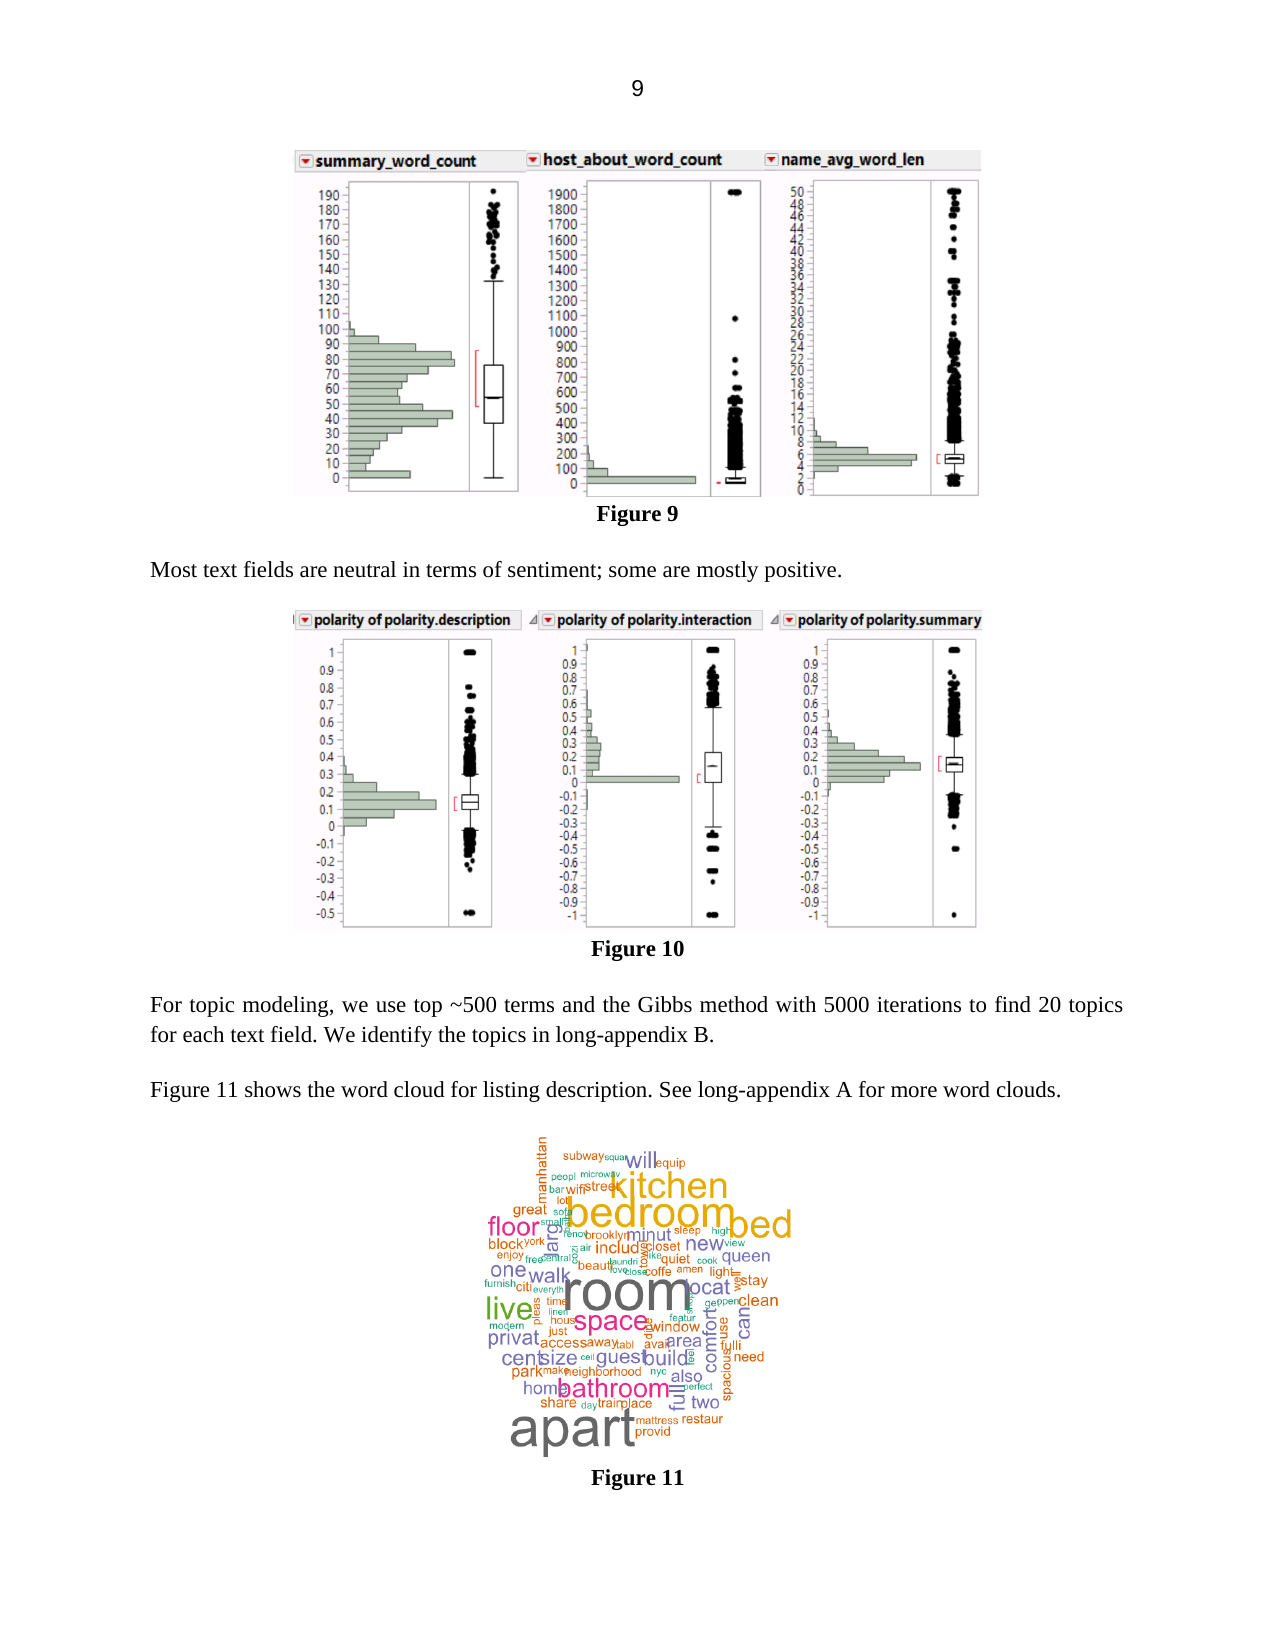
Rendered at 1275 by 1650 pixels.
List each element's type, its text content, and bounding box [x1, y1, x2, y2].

text Figure 11 shows the word cloud for listing description. See long-appendix A for more word clouds. [150, 1076, 1125, 1102]
picture [293, 610, 983, 932]
picture [293, 150, 982, 497]
text Most text fields are neutral in terms of sentiment; some are mostly positive. [150, 556, 1125, 582]
picture [478, 1131, 797, 1461]
text For topic modeling, we use top ~500 terms and the Gibbs method with 5000 iterations to find 20 topics for each text field. We identify the topics in long-appendix B. [150, 991, 1125, 1047]
